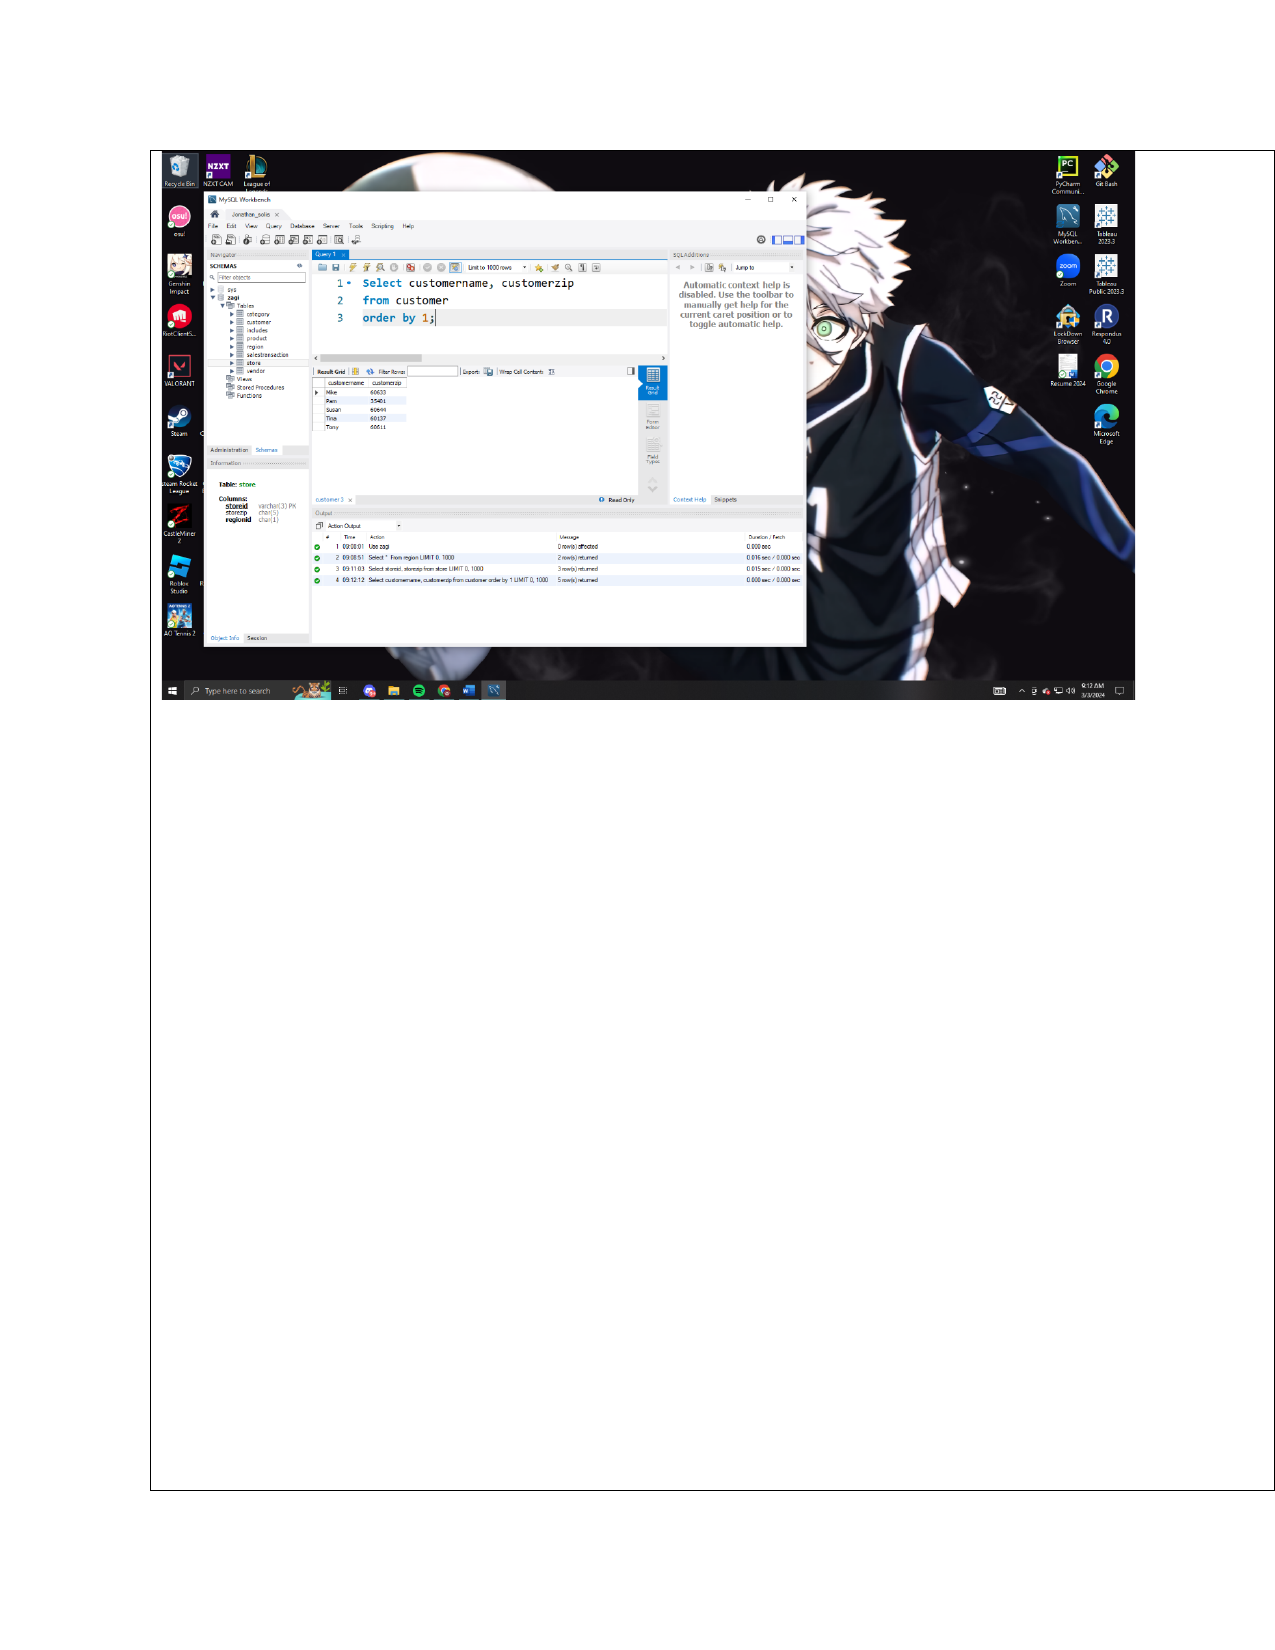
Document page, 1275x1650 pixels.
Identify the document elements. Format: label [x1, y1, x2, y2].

picture [161, 151, 1136, 700]
table_cell [151, 151, 1274, 1490]
